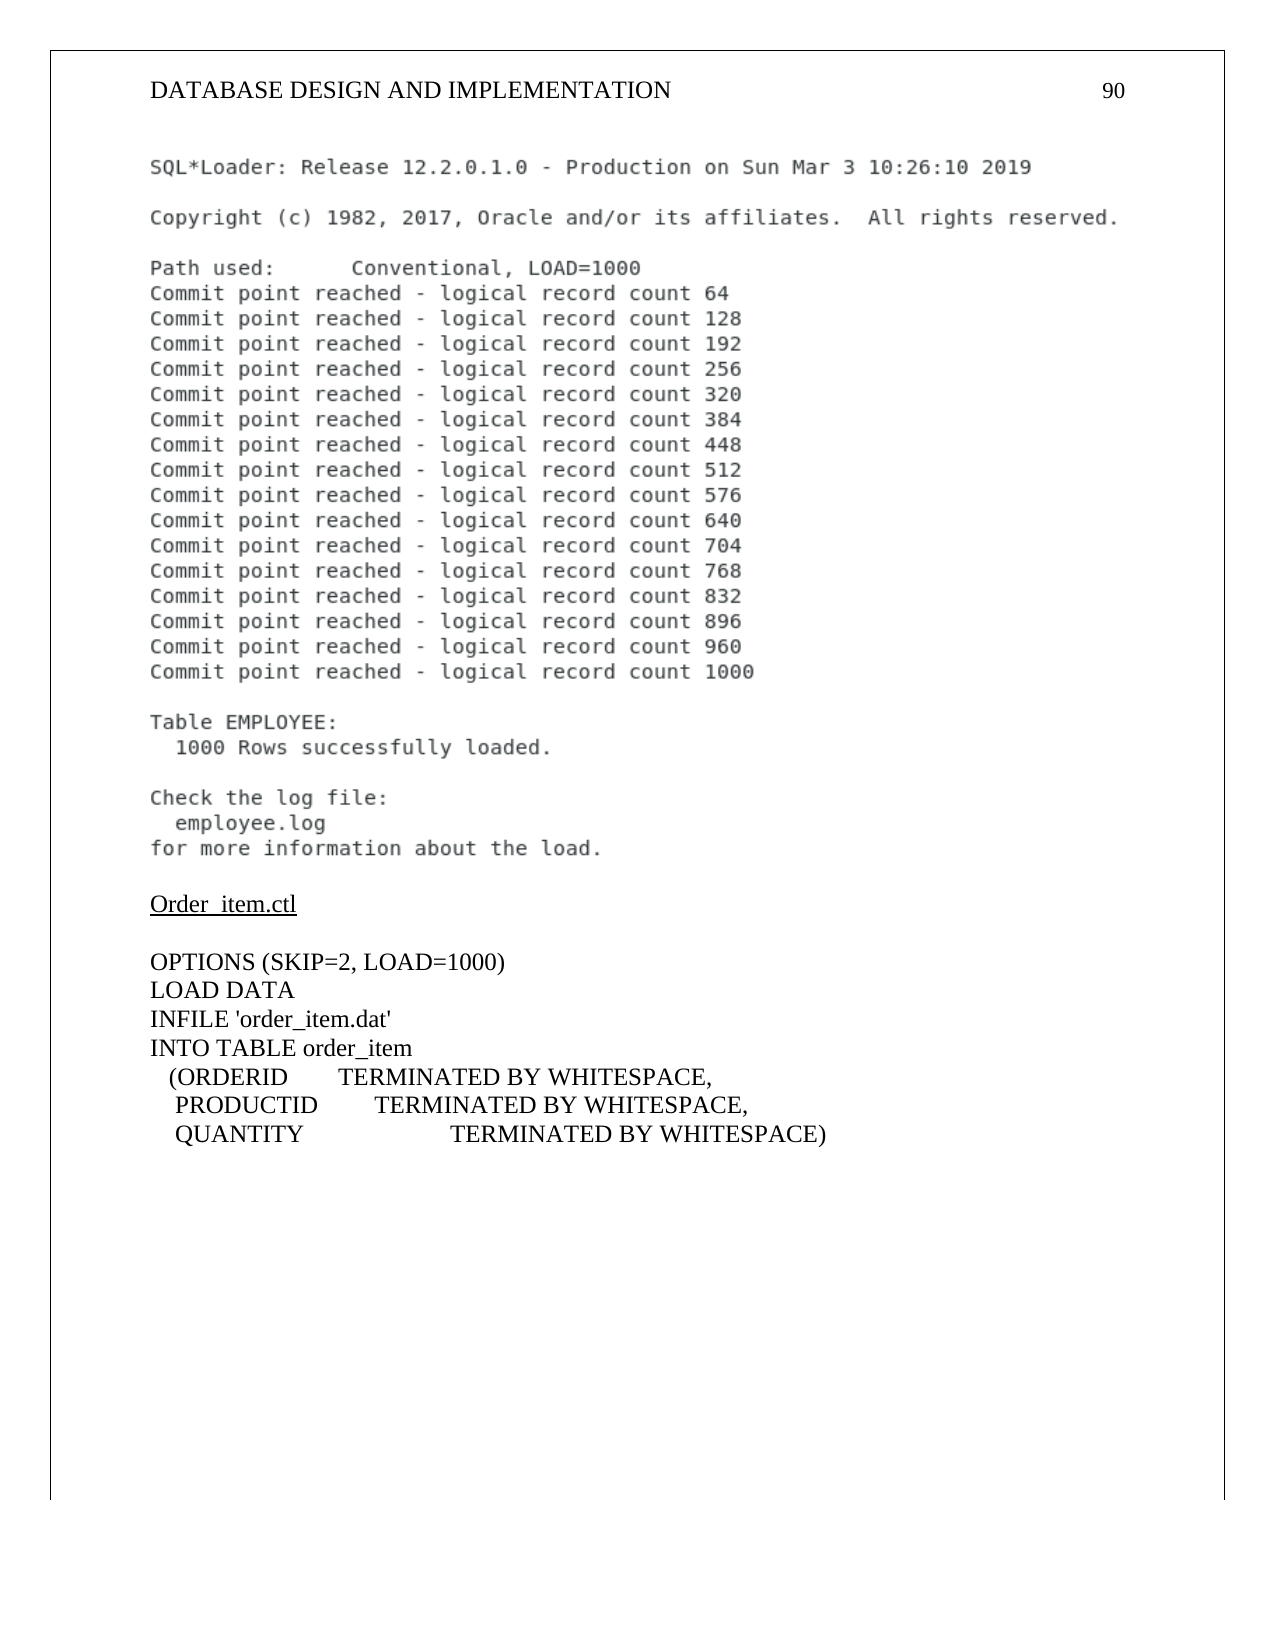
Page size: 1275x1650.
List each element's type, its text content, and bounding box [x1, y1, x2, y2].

text INTO TABLE order_item [150, 1033, 1125, 1062]
text QUANTITY TERMINATED BY WHITESPACE) [150, 1119, 1125, 1148]
text PRODUCTID TERMINATED BY WHITESPACE, [150, 1090, 1125, 1119]
text Order_item.ctl [150, 889, 1125, 918]
text LOAD DATA [150, 975, 1125, 1004]
text OPTIONS (SKIP=2, LOAD=1000) [150, 947, 1125, 975]
text INFILE 'order_item.dat' [150, 1004, 1125, 1033]
picture [150, 150, 1125, 861]
text (ORDERID TERMINATED BY WHITESPACE, [150, 1062, 1125, 1090]
